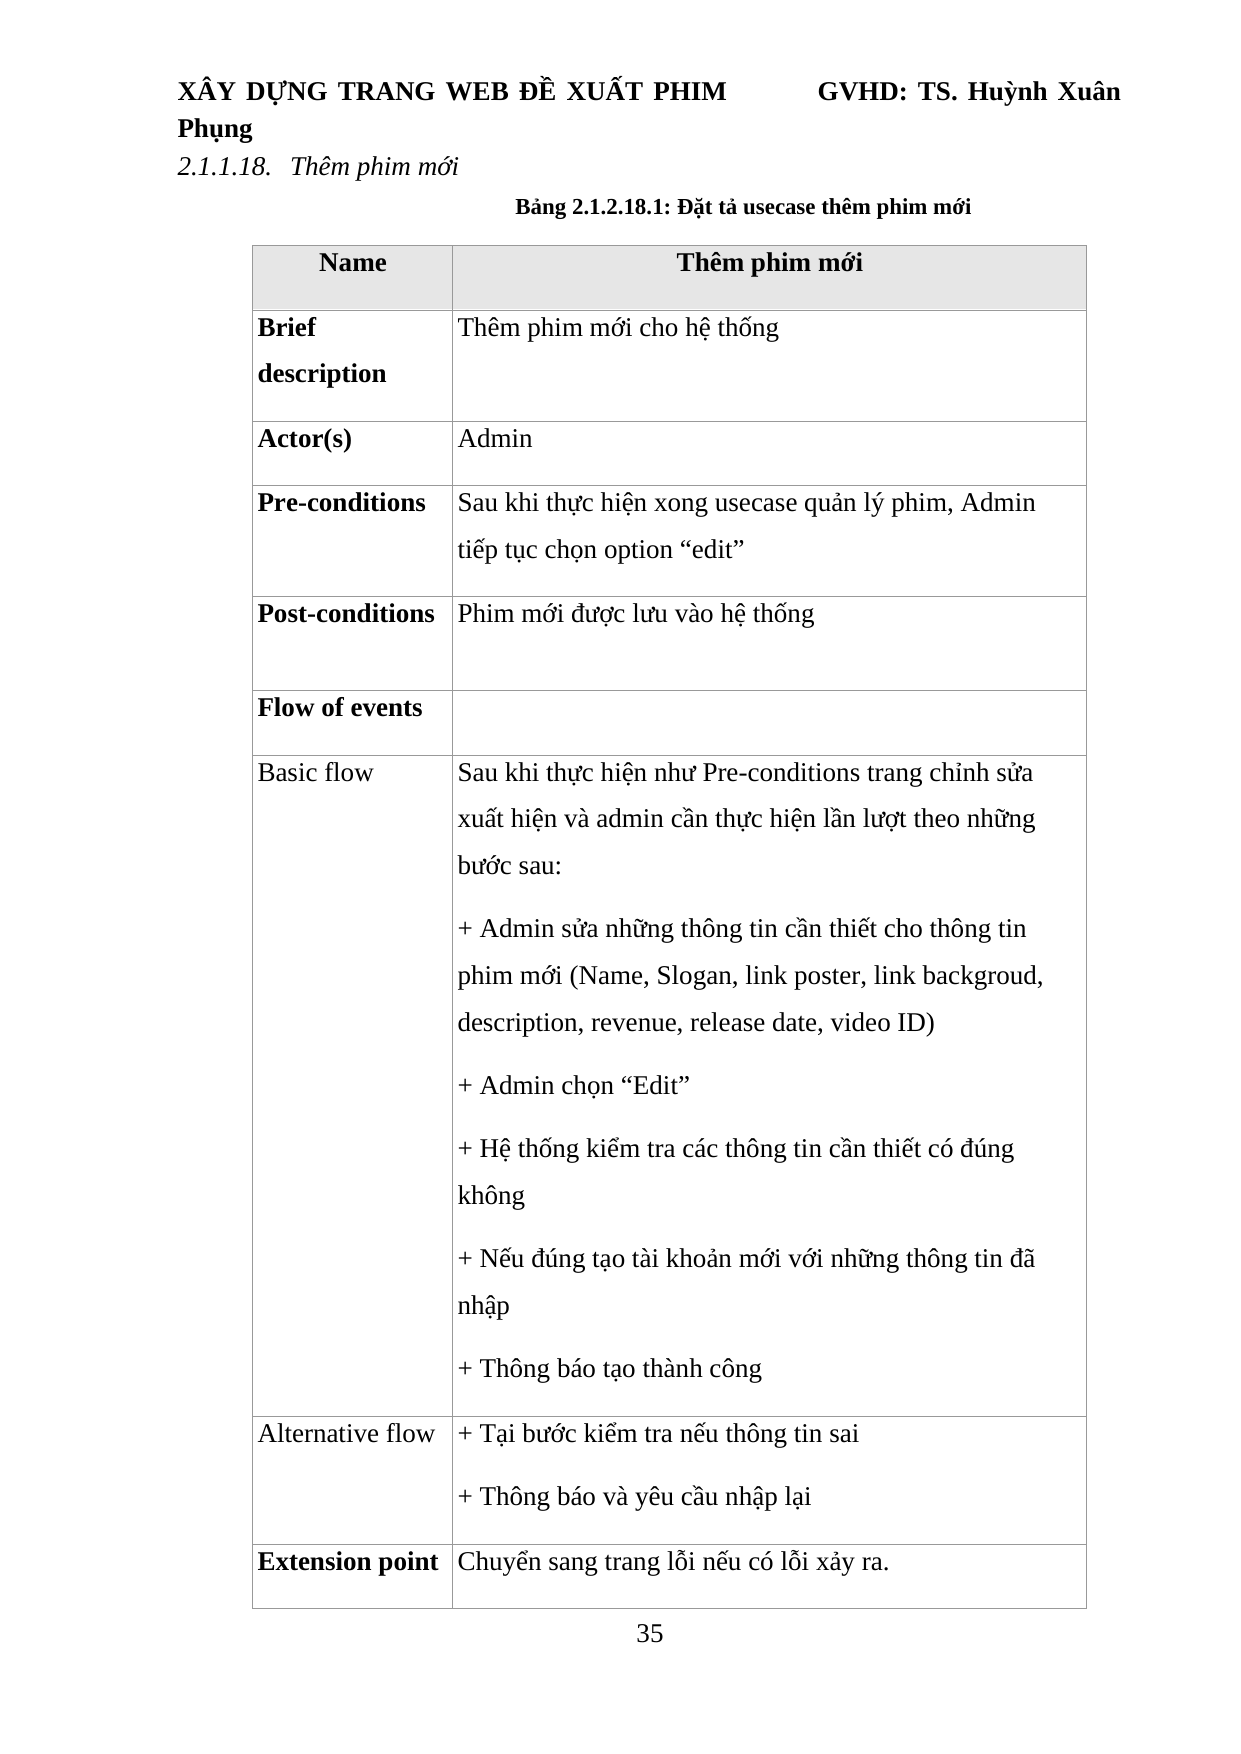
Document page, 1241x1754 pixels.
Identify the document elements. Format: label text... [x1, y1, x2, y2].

subtitle Bảng 2.1.2.18.1: Đặt tả usecase thêm phim mới [295, 193, 1122, 219]
table_cell + Tại bước kiểm tra nếu thông tin sai + Thông báo và yêu cầu nhập lại [453, 1417, 1086, 1543]
table_cell Phim mới được lưu vào hệ thống [453, 597, 1086, 690]
table_cell Thêm phim mới cho hệ thống [453, 311, 1086, 421]
table_cell Extension point [253, 1545, 452, 1608]
table_header Name [253, 246, 452, 309]
table_cell Flow of events [253, 691, 452, 755]
table_cell Alternative flow [253, 1417, 452, 1543]
table_header Thêm phim mới [453, 246, 1086, 309]
table_cell Post-conditions [253, 597, 452, 690]
table_cell Sau khi thực hiện như Pre-conditions trang chỉnh sửa xuất hiện và admin cần thực hiện lần lượt theo những bước sau: + Admin sửa những thông tin cần thiết cho thông tin phim mới (Name, Slogan, link poster, link backgroud, description, revenue, release date, video ID) + Admin chọn “Edit” + Hệ thống kiểm tra các thông tin cần thiết có đúng không + Nếu đúng tạo tài khoản mới với những thông tin đã nhập + Thông báo tạo thành công [453, 756, 1086, 1416]
table_cell Chuyển sang trang lỗi nếu có lỗi xảy ra. [453, 1545, 1086, 1608]
table_cell Sau khi thực hiện xong usecase quản lý phim, Admin tiếp tục chọn option “edit” [453, 486, 1086, 596]
table_cell Actor(s) [253, 422, 452, 485]
table_cell [453, 691, 1086, 755]
table_cell Pre-conditions [253, 486, 452, 596]
table_cell Brief description [253, 311, 452, 421]
table_cell Basic flow [253, 756, 452, 1416]
subtitle Thêm phim mới [177, 149, 1122, 181]
table_cell Admin [453, 422, 1086, 485]
